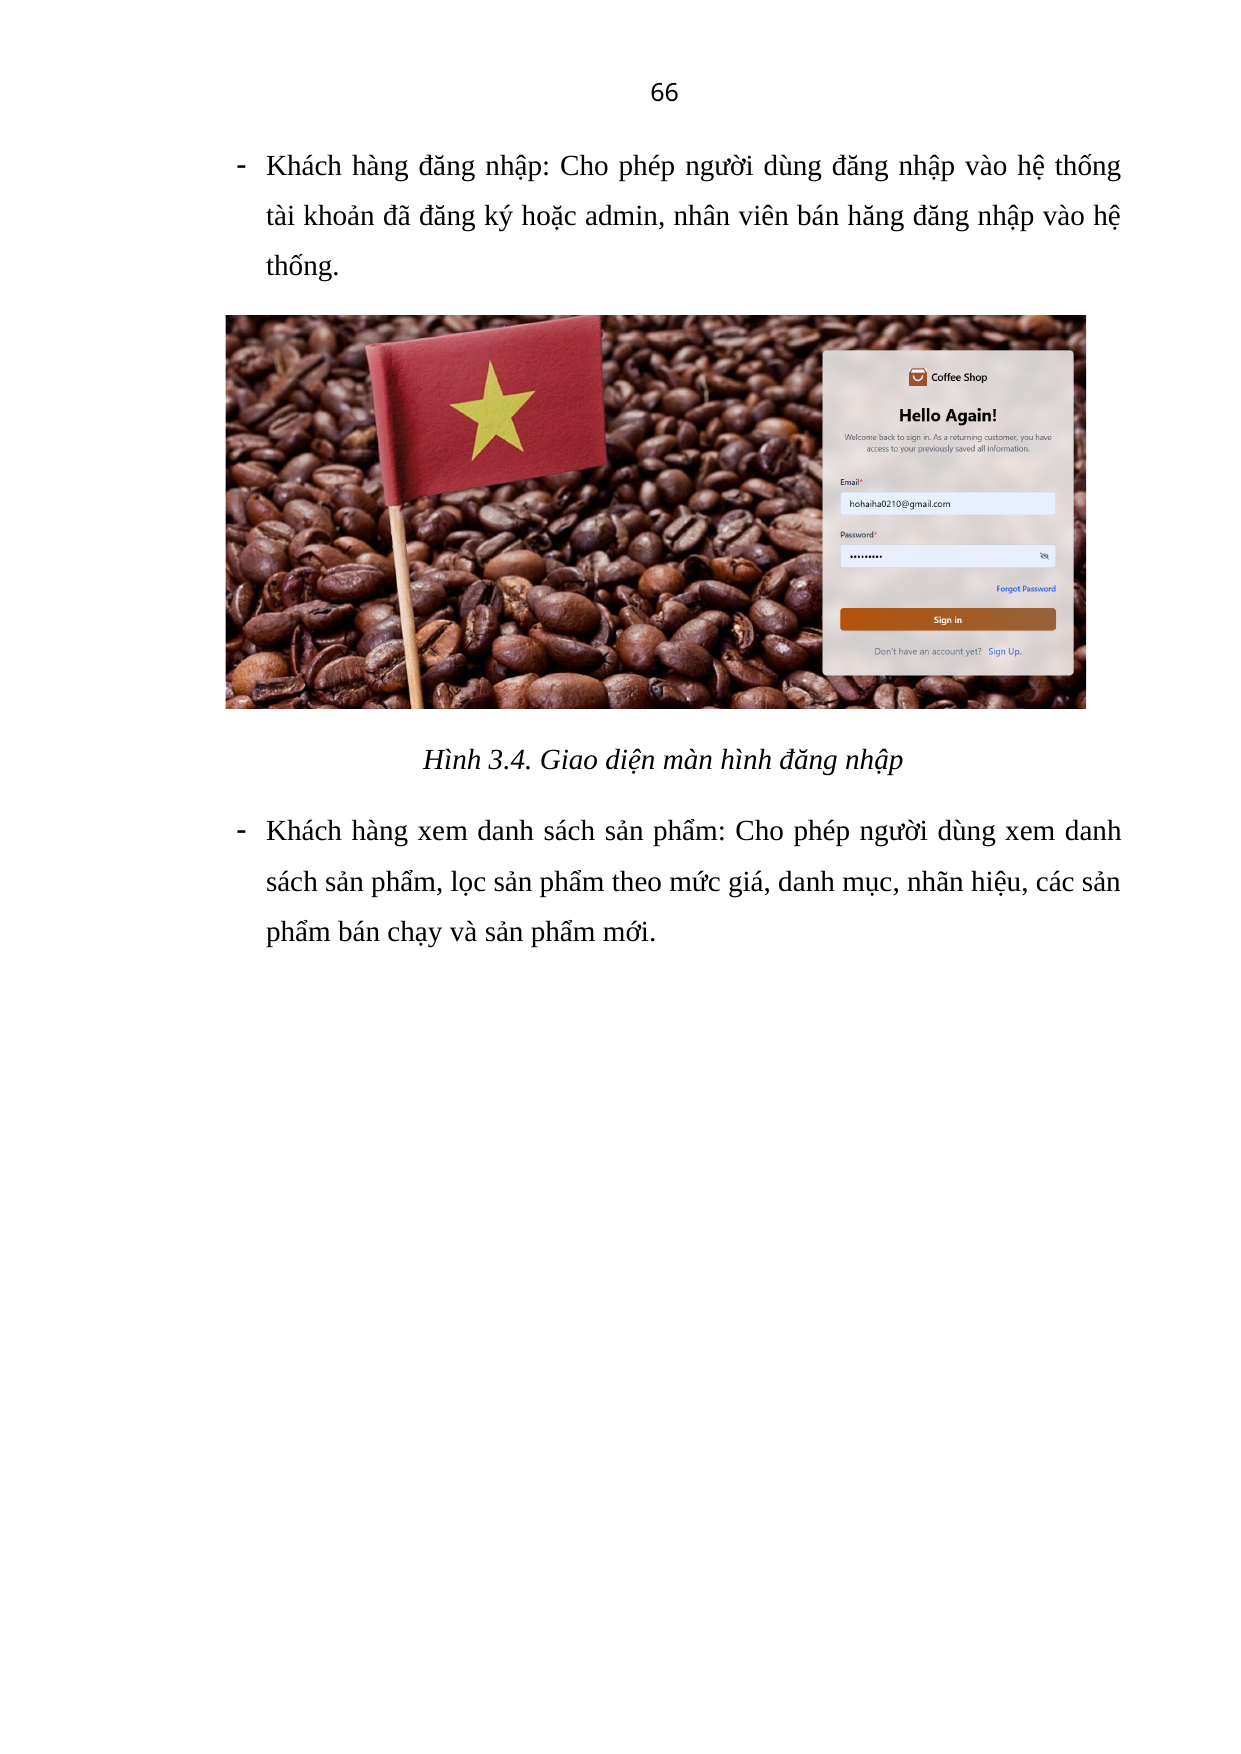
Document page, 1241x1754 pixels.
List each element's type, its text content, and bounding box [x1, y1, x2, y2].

picture [225, 315, 1087, 709]
list Khách hàng xem danh sách sản phẩm: Cho phép người dùng xem danh sách sản phẩm, lọc sản phẩm theo mức giá, danh mục, nhãn hiệu, các sản phẩm bán chạy và sản phẩm mới. [236, 813, 1122, 948]
text Hình 3.4. Giao diện màn hình đăng nhập [207, 742, 1122, 776]
list Khách hàng đăng nhập: Cho phép người dùng đăng nhập vào hệ thống tài khoản đã đăng ký hoặc admin, nhân viên bán hăng đăng nhập vào hệ thống. [236, 148, 1122, 282]
